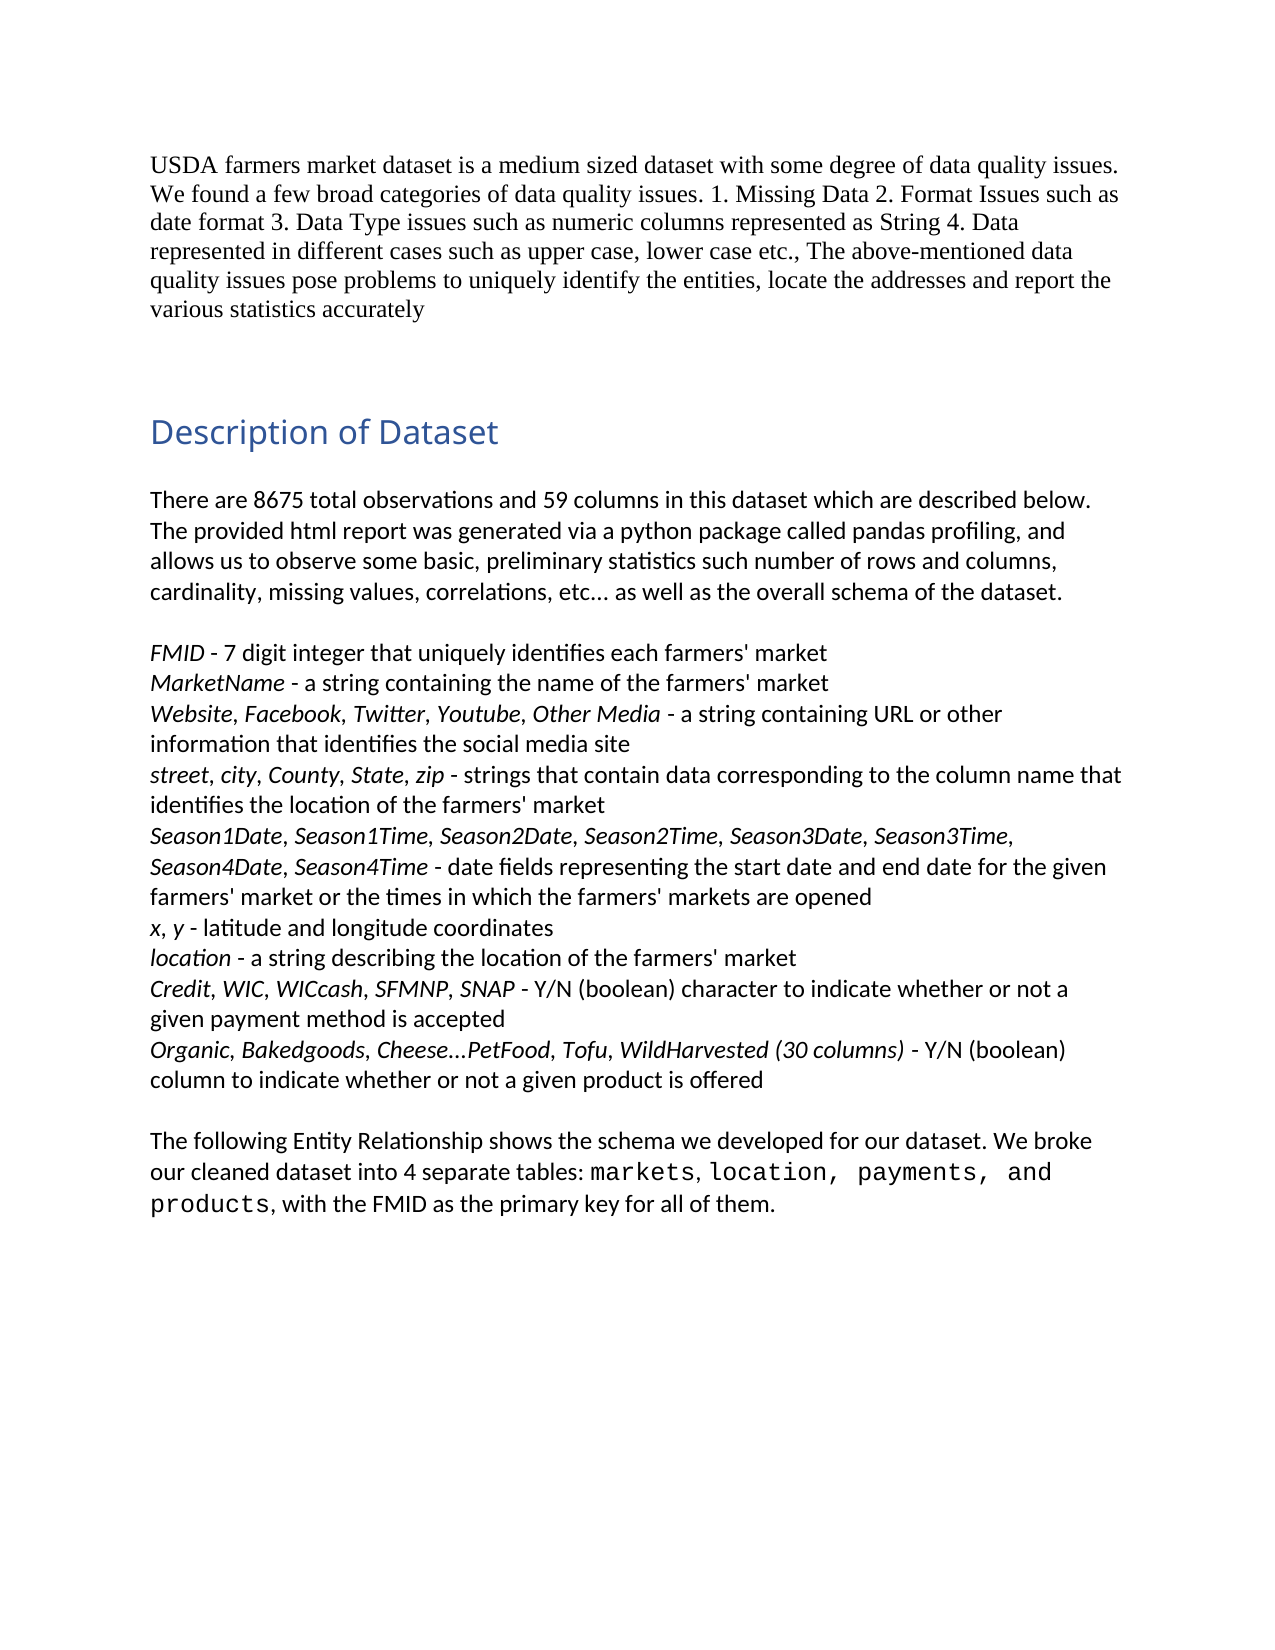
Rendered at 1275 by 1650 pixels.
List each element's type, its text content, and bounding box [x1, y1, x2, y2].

text Website, Facebook, Twitter, Youtube, Other Media - a string containing URL or other information that identifies the social media site [150, 698, 1125, 759]
text x, y - latitude and longitude coordinates [150, 912, 1125, 942]
text Credit, WIC, WICcash, SFMNP, SNAP - Y/N (boolean) character to indicate whether or not a given payment method is accepted [150, 973, 1125, 1034]
text There are 8675 total observations and 59 columns in this dataset which are described below. The provided html report was generated via a python package called pandas profiling, and allows us to observe some basic, preliminary statistics such number of rows and columns, cardinality, missing values, correlations, etc... as well as the overall schema of the dataset. [150, 484, 1125, 607]
subtitle Description of Dataset [150, 408, 1125, 454]
text FMID - 7 digit integer that uniquely identifies each farmers' market [150, 637, 1125, 668]
text street, city, County, State, zip - strings that contain data corresponding to the column name that identifies the location of the farmers' market [150, 759, 1125, 820]
text location - a string describing the location of the farmers' market [150, 942, 1125, 973]
text MarketName - a string containing the name of the farmers' market [150, 668, 1125, 698]
text Season1Date, Season1Time, Season2Date, Season2Time, Season3Date, Season3Time, Season4Date, Season4Time - date fields representing the start date and end date for the given farmers' market or the times in which the farmers' markets are opened [150, 820, 1125, 912]
text The following Entity Relationship shows the schema we developed for our dataset. We broke our cleaned dataset into 4 separate tables: markets, location, payments, and products, with the FMID as the primary key for all of them. [150, 1125, 1125, 1219]
text Organic, Bakedgoods, Cheese...PetFood, Tofu, WildHarvested (30 columns) - Y/N (boolean) column to indicate whether or not a given product is offered [150, 1034, 1125, 1095]
text USDA farmers market dataset is a medium sized dataset with some degree of data quality issues. We found a few broad categories of data quality issues. 1. Missing Data 2. Format Issues such as date format 3. Data Type issues such as numeric columns represented as String 4. Data represented in different cases such as upper case, lower case etc., The above-mentioned data quality issues pose problems to uniquely identify the entities, locate the addresses and report the various statistics accurately [150, 150, 1125, 322]
